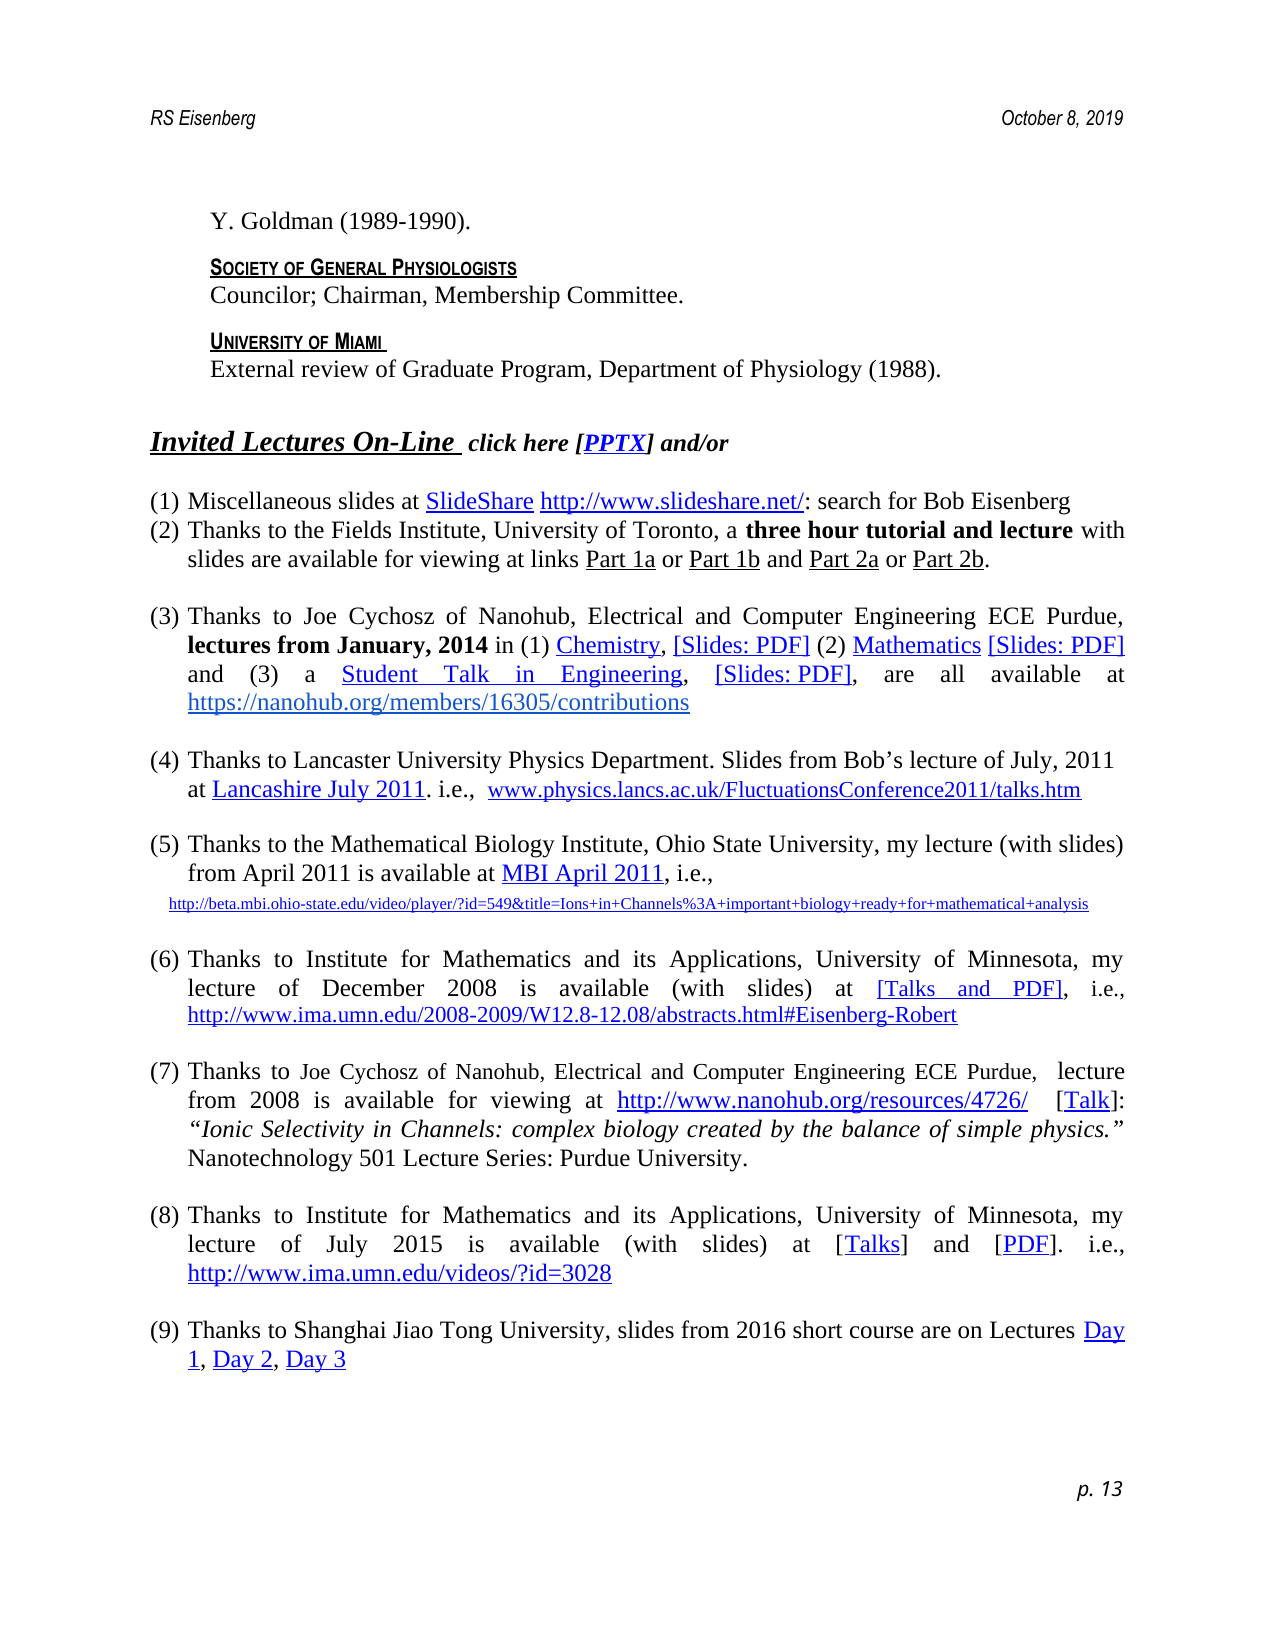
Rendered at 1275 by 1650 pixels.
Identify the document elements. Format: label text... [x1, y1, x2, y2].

text Society of General Physiologists [210, 254, 1125, 280]
list Thanks to the Mathematical Biology Institute, Ohio State University, my lecture (with slides) from April 2011 is available at MBI April 2011, i.e., [150, 829, 1125, 886]
list Thanks to Joe Cychosz of Nanohub, Electrical and Computer Engineering ECE Purdue, lecture from 2008 is available for viewing at http://www.nanohub.org/resources/4726/ [Talk]: “Ionic Selectivity in Channels: complex biology created by the balance of simple physics.” Nanotechnology 501 Lecture Series: Purdue University. [150, 1056, 1125, 1171]
text http://beta.mbi.ohio-state.edu/video/player/?id=549&title=Ions+in+Channels%3A+important+biology+ready+for+mathematical+analysis [150, 886, 1219, 915]
text University of Miami [210, 328, 1125, 354]
text at Lancashire July 2011. i.e., www.physics.lancs.ac.uk/FluctuationsConference2011/talks.htm [187, 774, 1191, 802]
text External review of Graduate Program, Department of Physiology (1988). [210, 354, 1125, 383]
text Councilor; Chairman, Membership Committee. [210, 280, 1125, 309]
list Thanks to Institute for Mathematics and its Applications, University of Minnesota, my lecture of December 2008 is available (with slides) at [Talks and PDF], i.e., http://www.ima.umn.edu/2008-2009/W12.8-12.08/abstracts.html#Eisenberg-Robert [150, 944, 1125, 1028]
list Thanks to Shanghai Jiao Tong University, slides from 2016 short course are on Lectures Day 1, Day 2, Day 3 [150, 1315, 1125, 1373]
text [210, 206, 1125, 235]
text Invited Lectures On-Line click here [PPTX] and/or [150, 424, 1125, 457]
list Thanks to Institute for Mathematics and its Applications, University of Minnesota, my lecture of July 2015 is available (with slides) at [Talks] and [PDF]. i.e., http://www.ima.umn.edu/videos/?id=3028 [150, 1200, 1125, 1286]
list Miscellaneous slides at SlideShare http://www.slideshare.net/: search for Bob Eisenberg [150, 486, 1125, 515]
list Thanks to Lancaster University Physics Department. Slides from Bob’s lecture of July, 2011 [150, 745, 1191, 774]
list Thanks to the Fields Institute, University of Toronto, a three hour tutorial and lecture with slides are available for viewing at links Part 1a or Part 1b and Part 2a or Part 2b. [150, 515, 1125, 572]
list Thanks to Joe Cychosz of Nanohub, Electrical and Computer Engineering ECE Purdue, lectures from January, 2014 in (1) Chemistry, [Slides: PDF] (2) Mathematics [Slides: PDF] and (3) a Student Talk in Engineering, [Slides: PDF], are all available at https://nanohub.org/members/16305/contributions [150, 601, 1125, 716]
